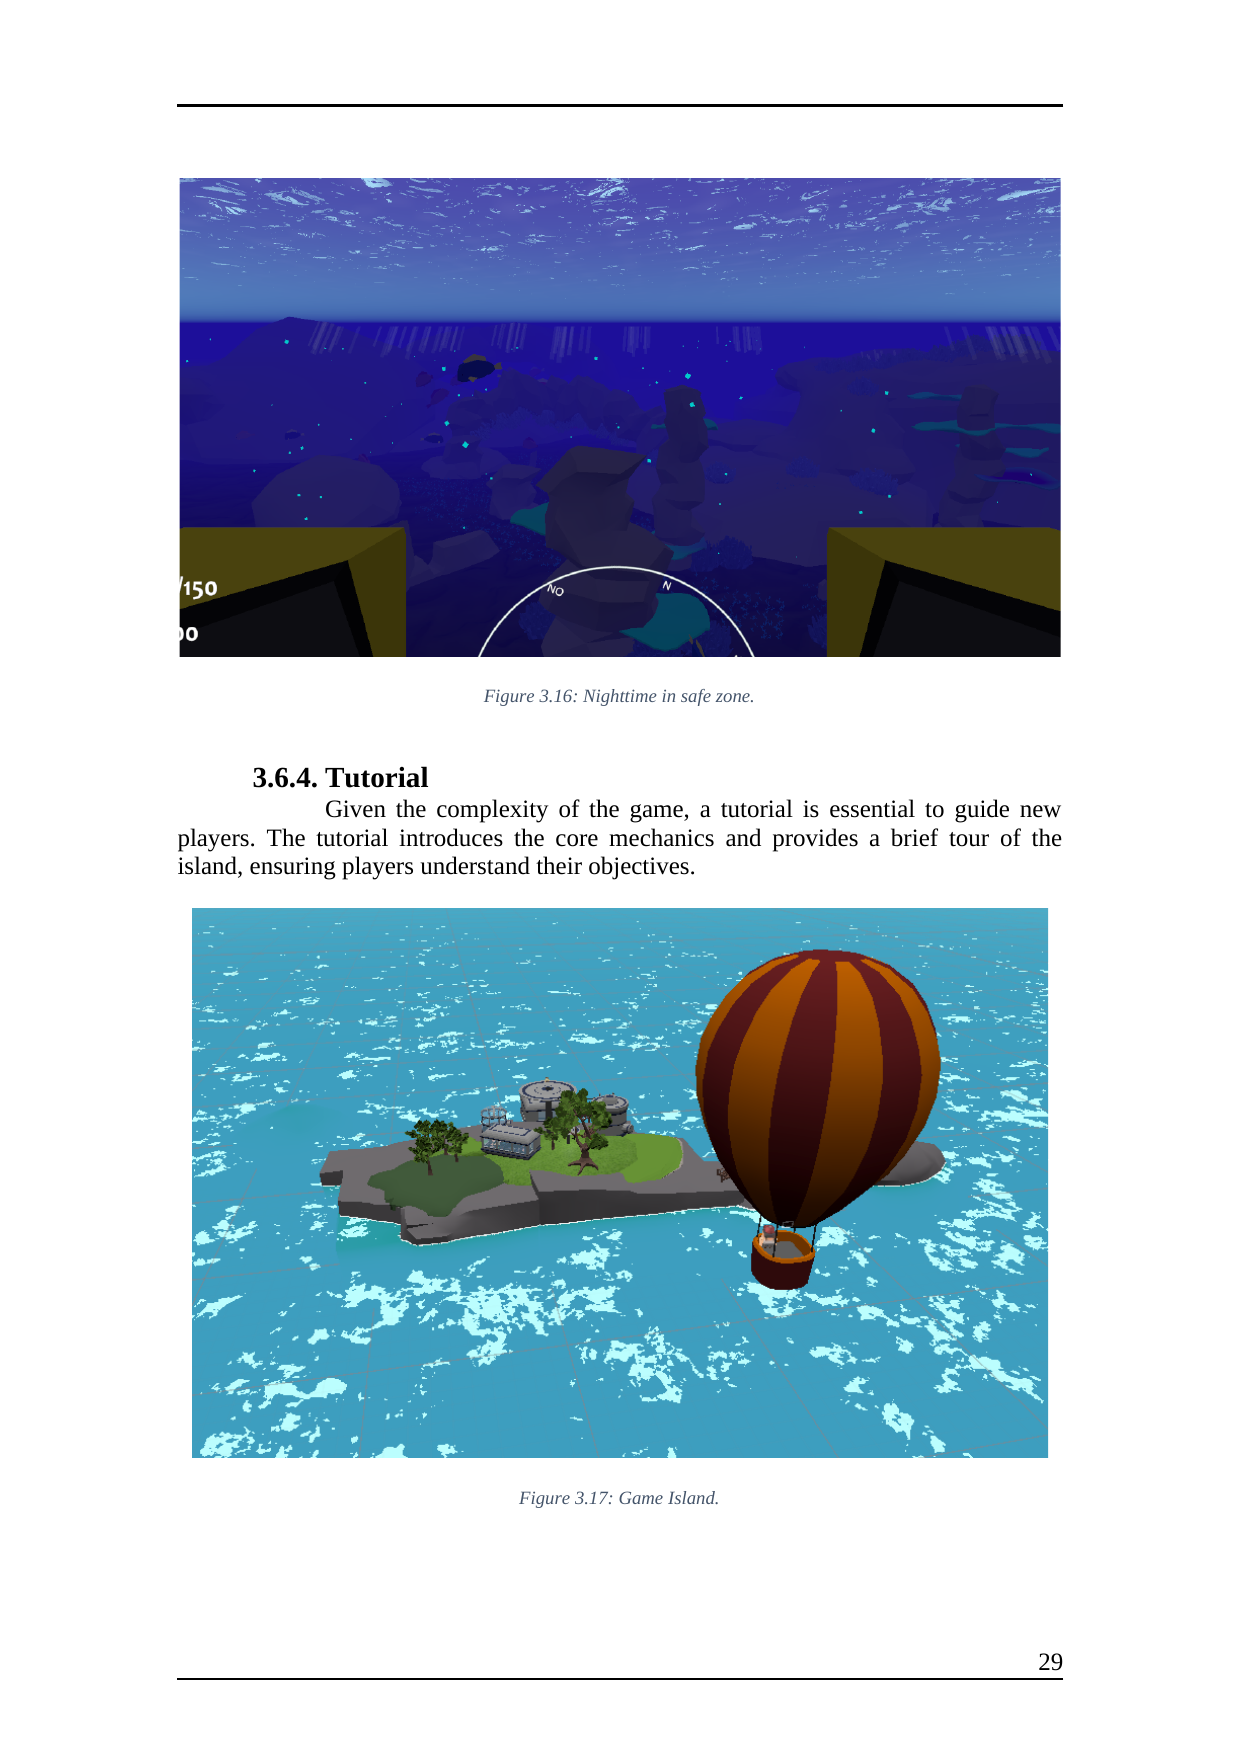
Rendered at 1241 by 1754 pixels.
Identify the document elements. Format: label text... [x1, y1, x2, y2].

picture [179, 178, 1061, 657]
subtitle Tutorial [252, 760, 1063, 794]
text Given the complexity of the game, a tutorial is essential to guide new players. The tutorial introduces the core mechanics and provides a brief tour of the island, ensuring players understand their objectives. [177, 794, 1063, 880]
picture [192, 908, 1049, 1458]
